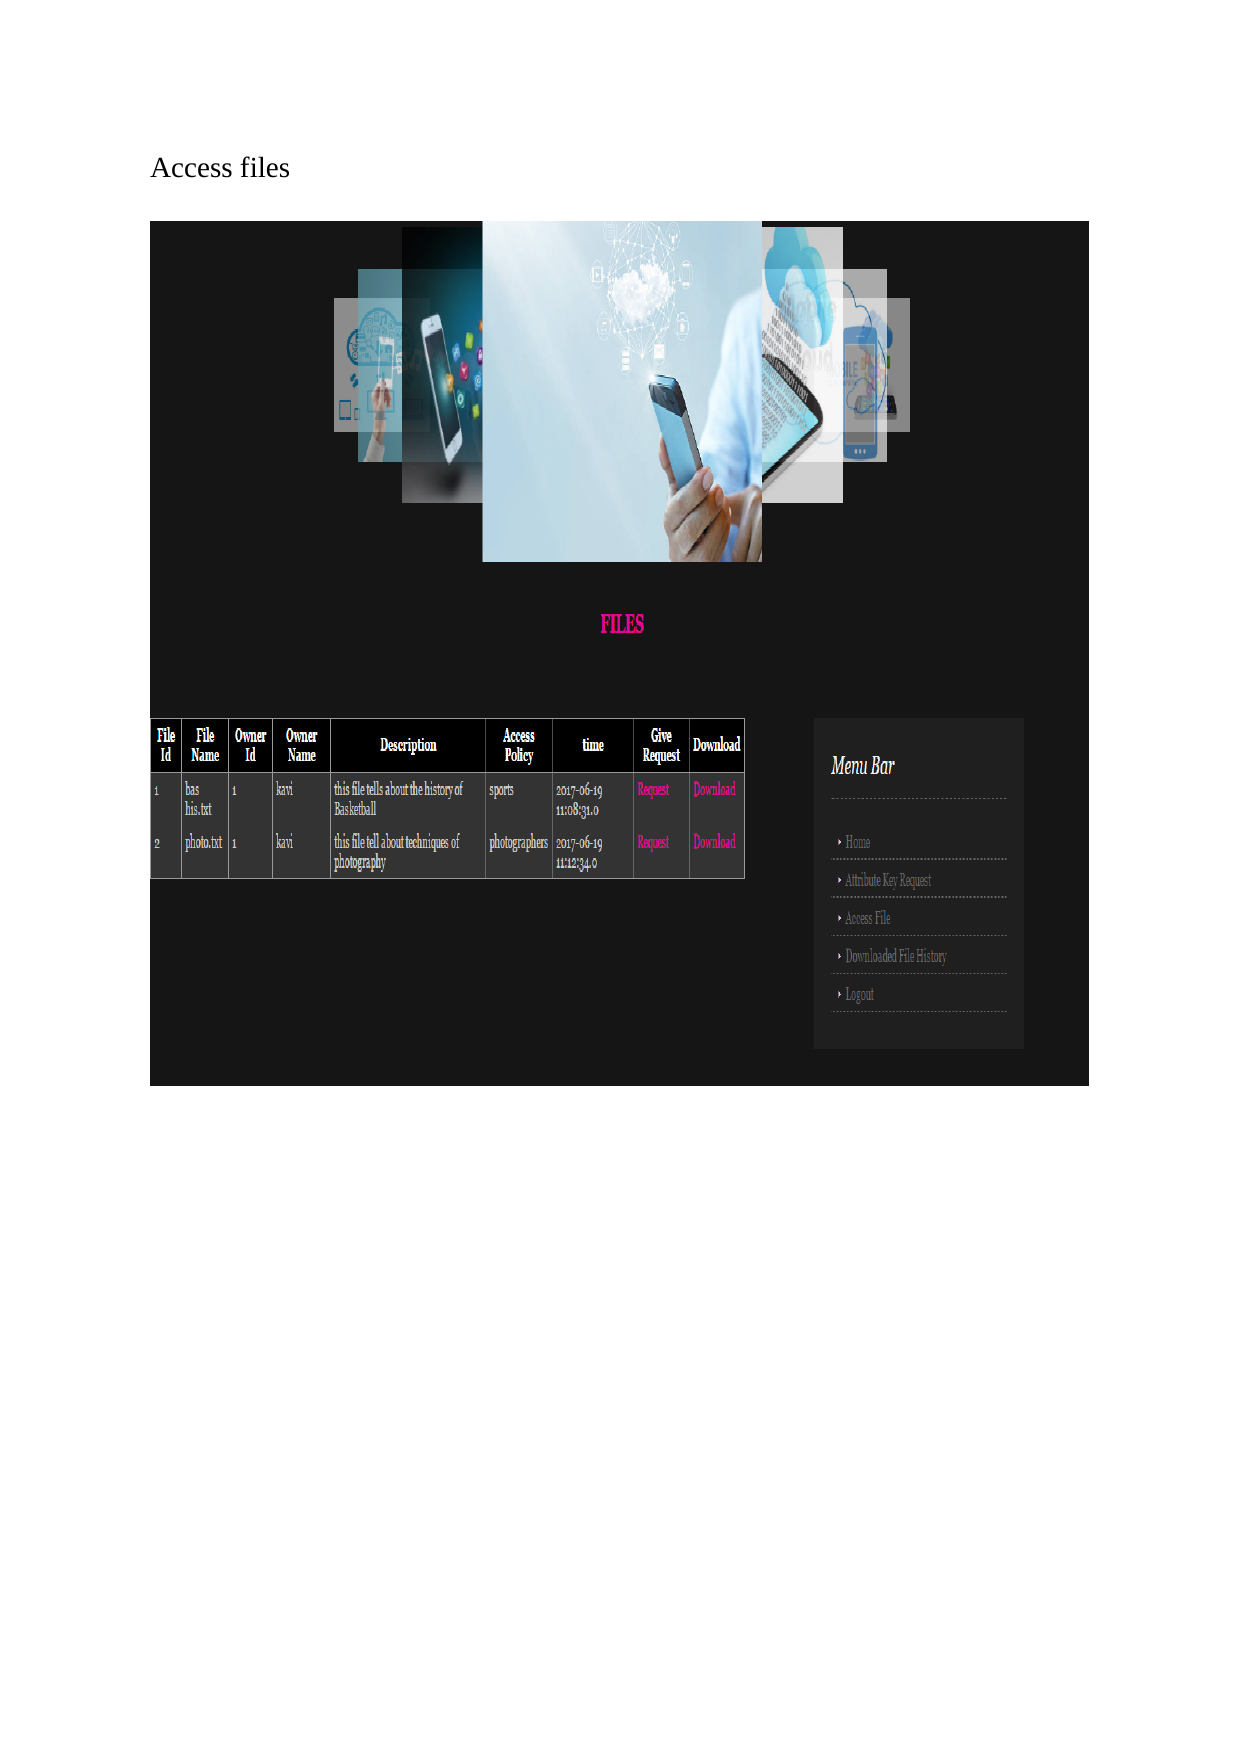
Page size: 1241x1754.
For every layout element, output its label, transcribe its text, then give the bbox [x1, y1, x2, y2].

picture [150, 221, 1089, 1086]
text Access files [150, 150, 1090, 183]
